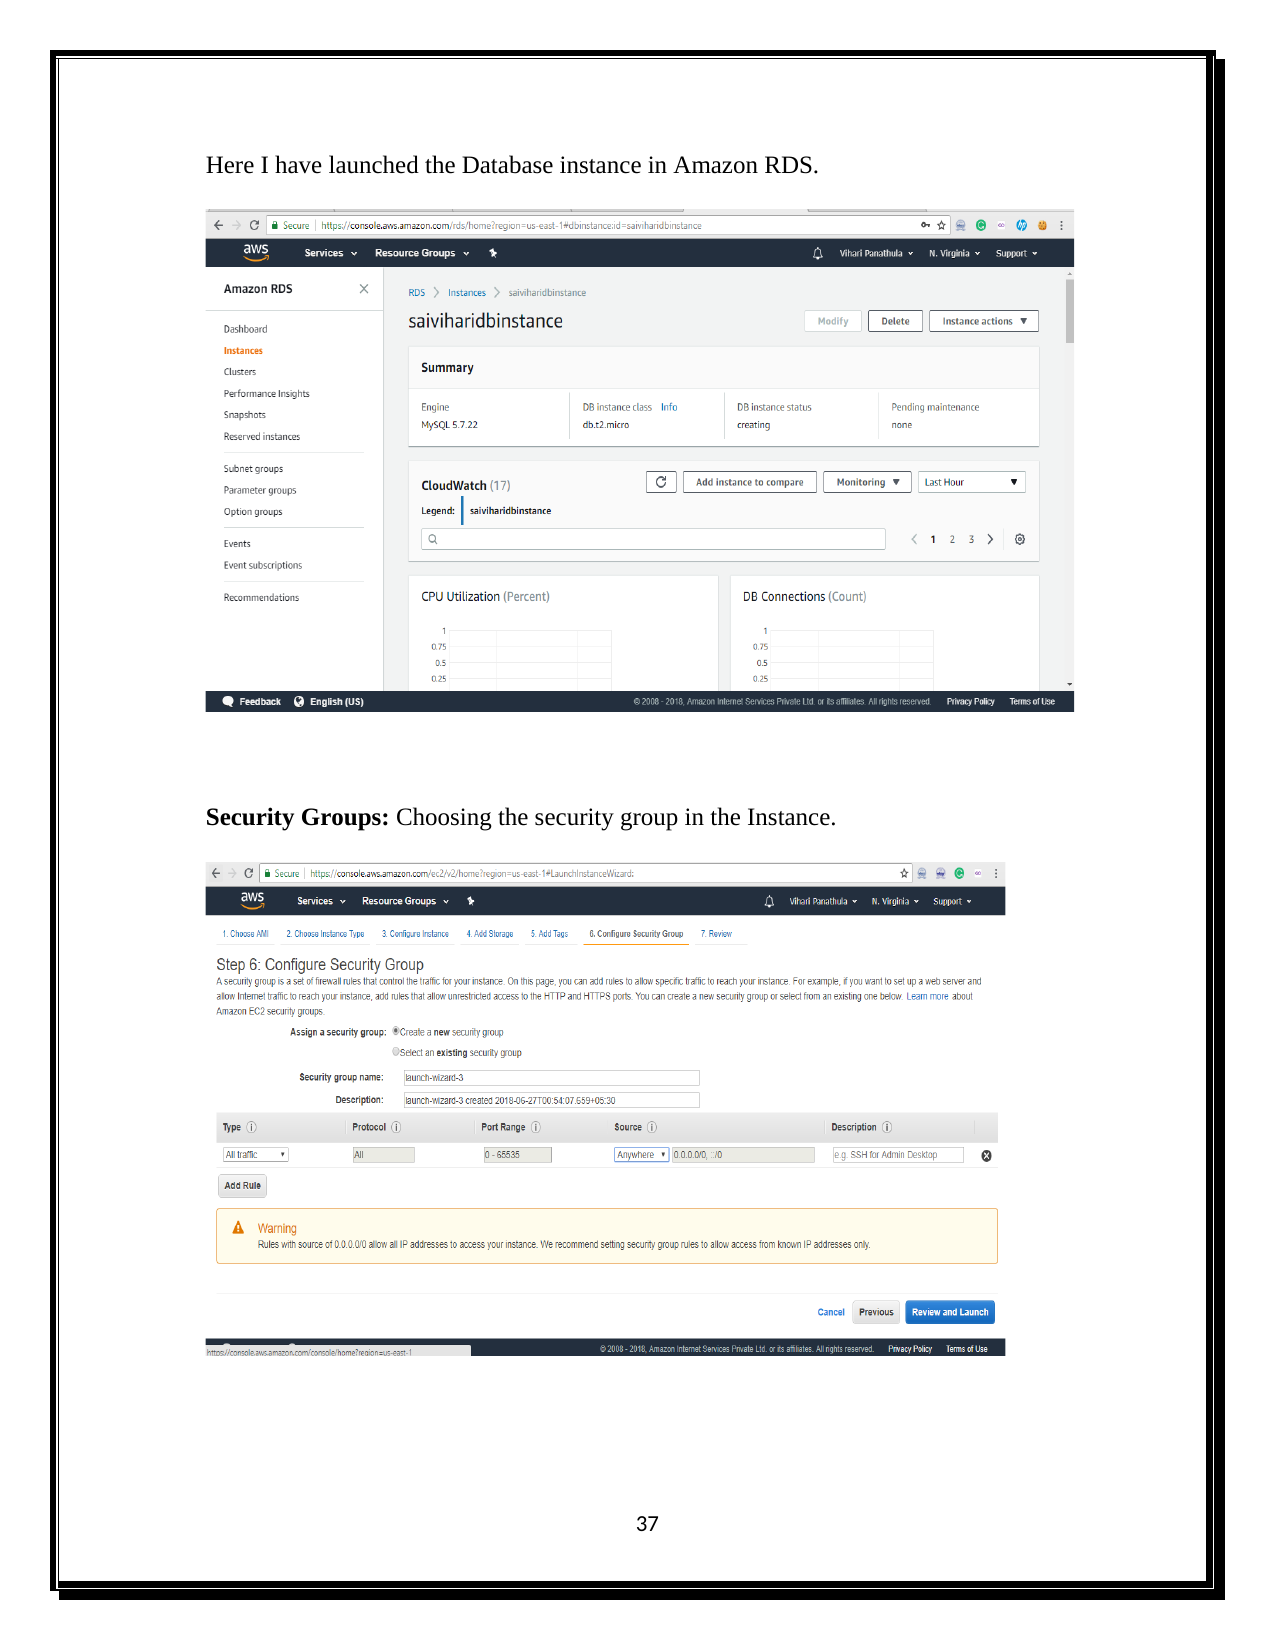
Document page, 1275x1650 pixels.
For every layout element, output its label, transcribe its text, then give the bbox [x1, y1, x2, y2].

picture [205, 209, 1075, 712]
text Security Groups: Choosing the security group in the Instance. [206, 802, 1089, 831]
picture [205, 862, 1006, 1356]
text Here I have launched the Database instance in Amazon RDS. [206, 150, 1089, 179]
